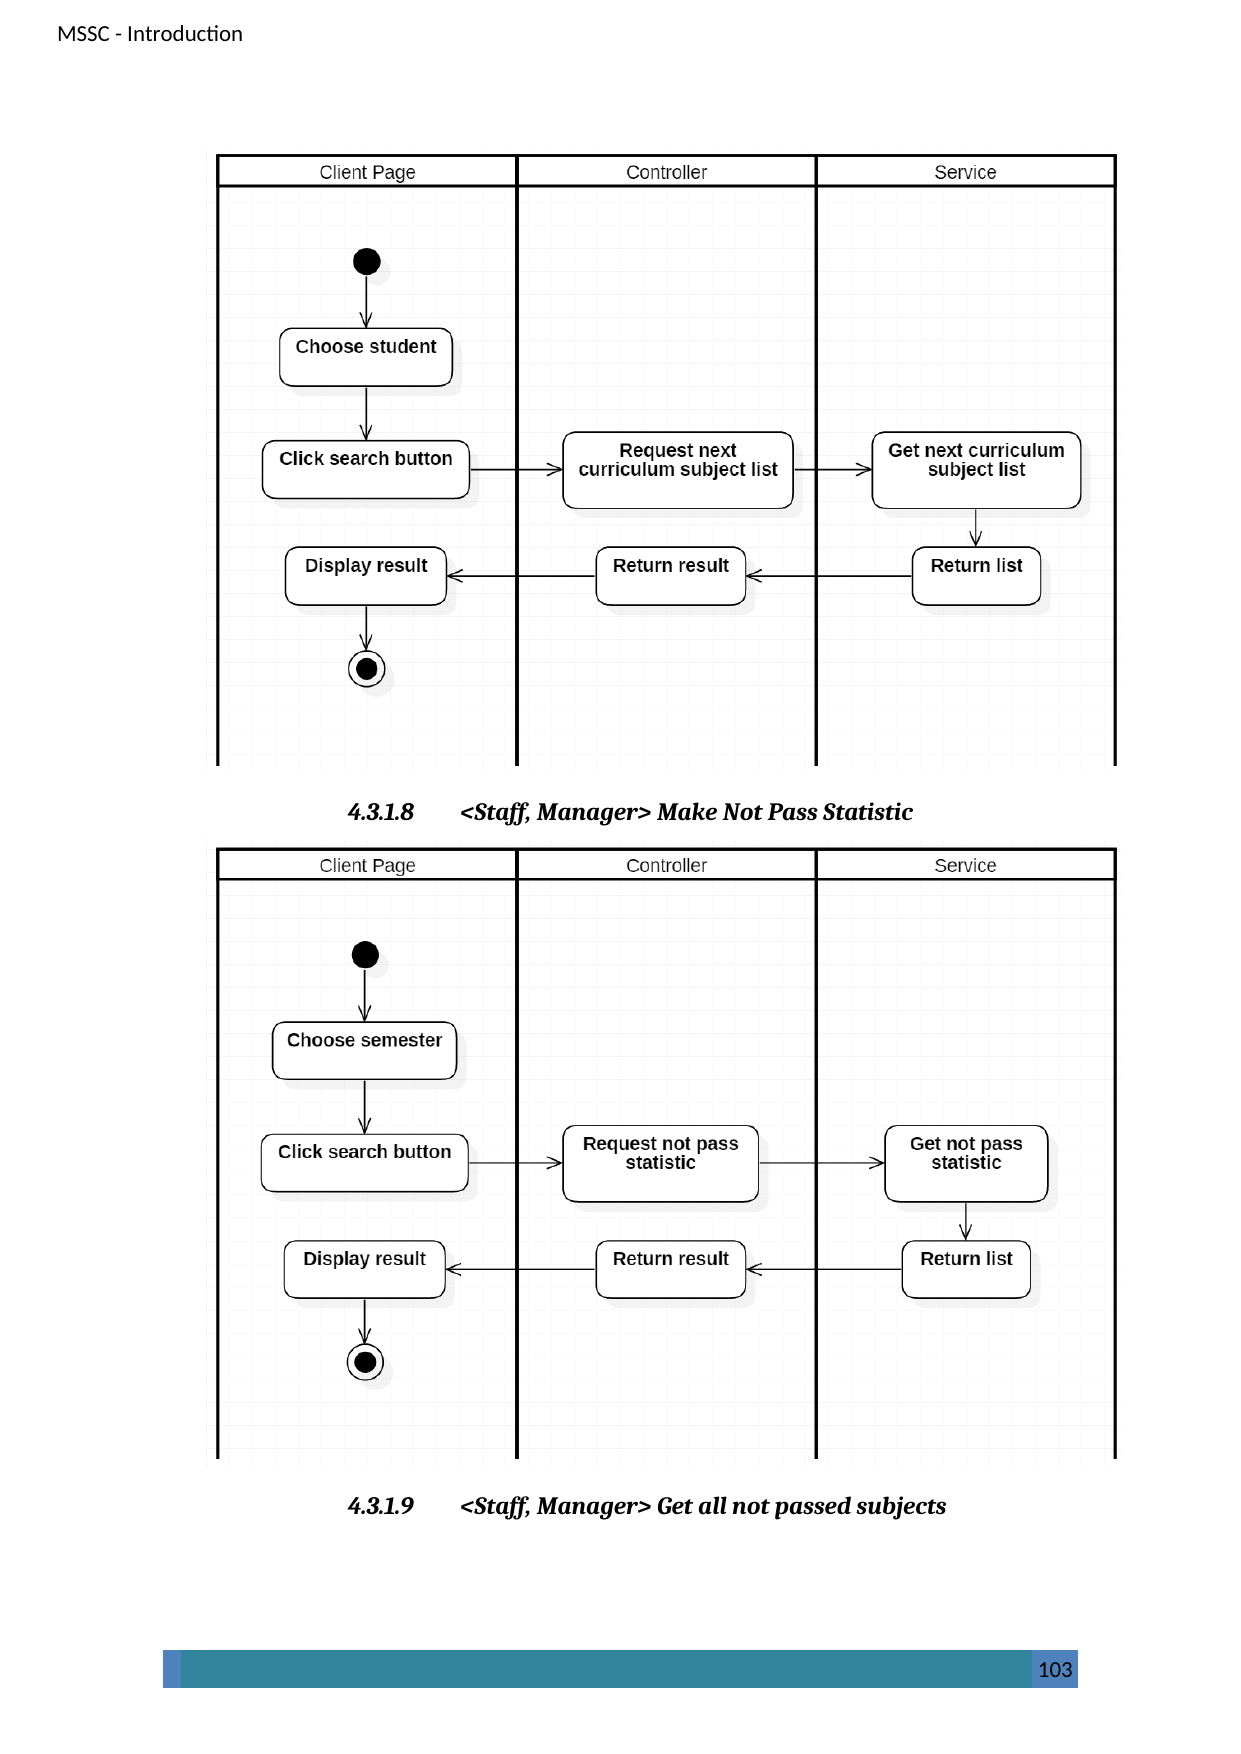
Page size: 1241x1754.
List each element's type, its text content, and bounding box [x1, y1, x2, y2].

subtitle <Staff, Manager> Get all not passed subjects [347, 1492, 1122, 1521]
picture [206, 838, 1123, 1468]
subtitle <Staff, Manager> Make Not Pass Statistic [347, 798, 1122, 827]
picture [206, 147, 1123, 773]
